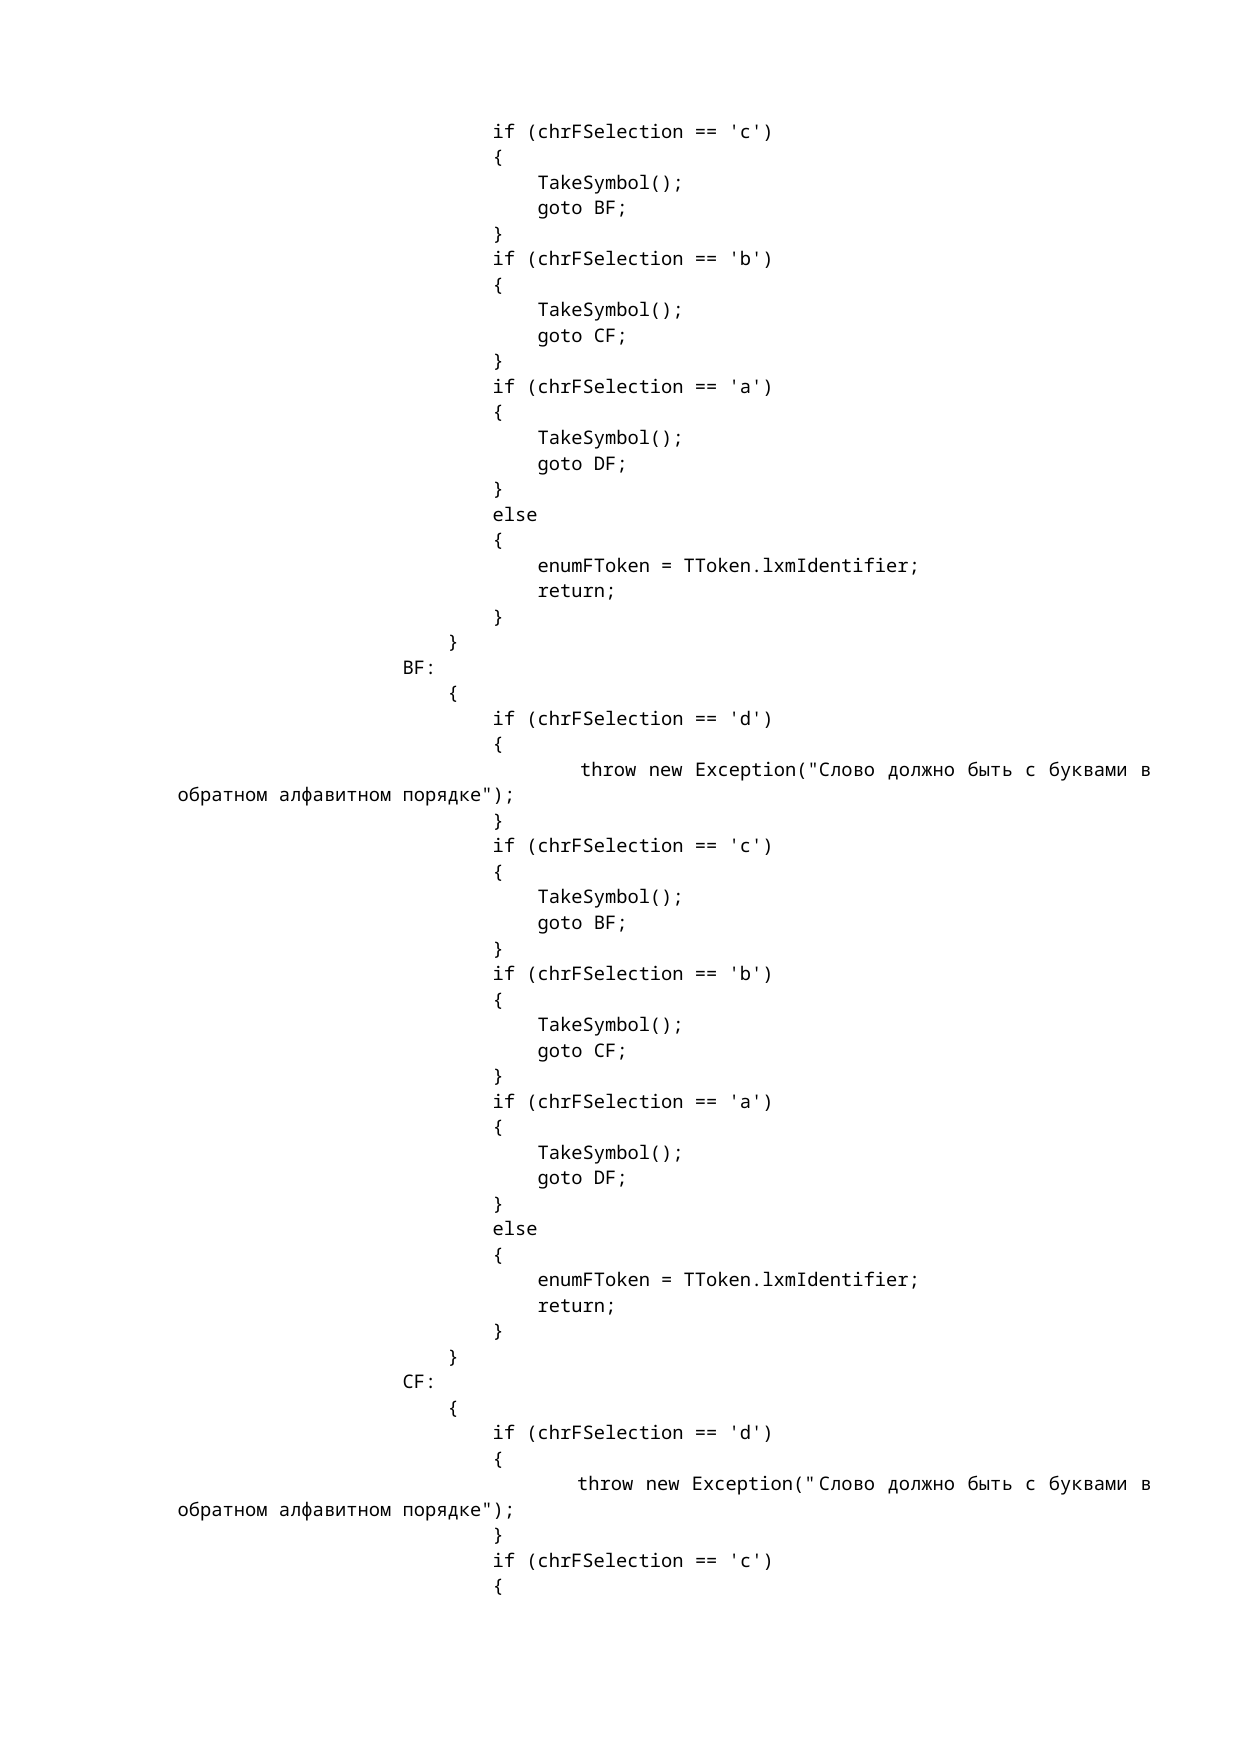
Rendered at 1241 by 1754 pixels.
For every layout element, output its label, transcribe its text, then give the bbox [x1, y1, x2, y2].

text TakeSymbol(); [177, 424, 1152, 450]
text } [177, 220, 1152, 246]
text } [177, 348, 1152, 373]
text { [177, 1573, 1152, 1598]
text return; [177, 1292, 1152, 1318]
text if (chrFSelection == 'a') [177, 373, 1152, 399]
text { [177, 1241, 1152, 1267]
text } [177, 807, 1152, 833]
text } [177, 628, 1152, 654]
text { [177, 271, 1152, 297]
text enumFToken = TToken.lxmIdentifier; [177, 1267, 1152, 1292]
text throw new Exception("Слово должно быть с буквами в обратном алфавитном порядке"); [177, 756, 1152, 807]
text return; [177, 577, 1152, 603]
text } [177, 475, 1152, 501]
text if (chrFSelection == 'c') [177, 1547, 1152, 1573]
text } [177, 1343, 1152, 1369]
text goto BF; [177, 195, 1152, 220]
text if (chrFSelection == 'b') [177, 960, 1152, 986]
text goto CF; [177, 1037, 1152, 1062]
text } [177, 1318, 1152, 1343]
text BF: [177, 654, 1152, 679]
text else [177, 501, 1152, 526]
text } [177, 1190, 1152, 1216]
text { [177, 679, 1152, 705]
text { [177, 1394, 1152, 1420]
text if (chrFSelection == 'd') [177, 1420, 1152, 1445]
text { [177, 986, 1152, 1011]
text goto BF; [177, 909, 1152, 935]
text { [177, 144, 1152, 169]
text CF: [177, 1369, 1152, 1394]
text if (chrFSelection == 'b') [177, 246, 1152, 271]
text } [177, 935, 1152, 960]
text { [177, 399, 1152, 424]
text enumFToken = TToken.lxmIdentifier; [177, 552, 1152, 577]
text } [177, 603, 1152, 628]
text TakeSymbol(); [177, 169, 1152, 195]
text if (chrFSelection == 'c') [177, 118, 1152, 144]
text if (chrFSelection == 'a') [177, 1088, 1152, 1113]
text goto DF; [177, 1164, 1152, 1190]
text TakeSymbol(); [177, 297, 1152, 322]
text goto DF; [177, 450, 1152, 475]
text TakeSymbol(); [177, 1139, 1152, 1164]
text else [177, 1216, 1152, 1241]
text { [177, 1113, 1152, 1139]
text { [177, 731, 1152, 756]
text goto CF; [177, 322, 1152, 348]
text if (chrFSelection == 'd') [177, 705, 1152, 731]
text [177, 1471, 1152, 1522]
text { [177, 526, 1152, 552]
text if (chrFSelection == 'c') [177, 833, 1152, 858]
text } [177, 1062, 1152, 1088]
text TakeSymbol(); [177, 884, 1152, 909]
text { [177, 1445, 1152, 1471]
text { [177, 858, 1152, 884]
text TakeSymbol(); [177, 1011, 1152, 1037]
text } [177, 1522, 1152, 1547]
